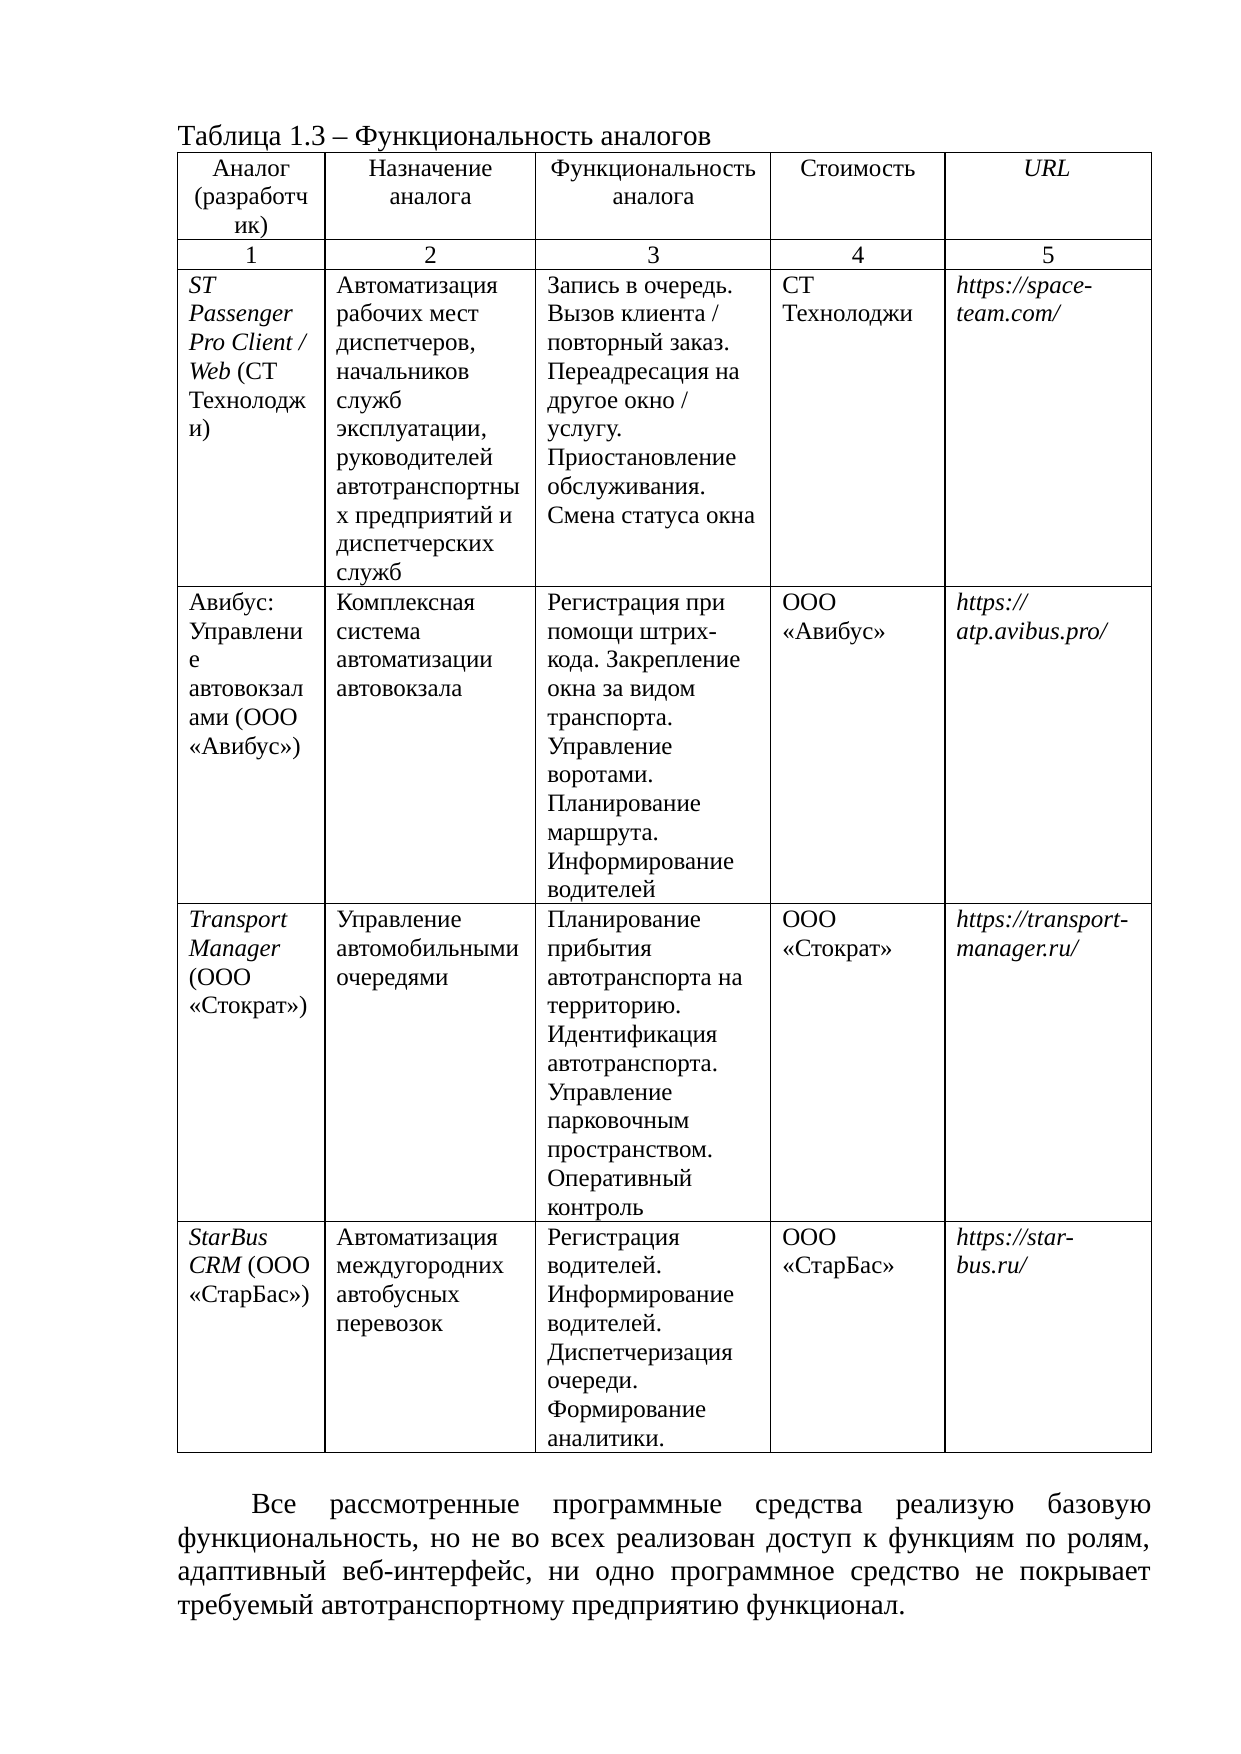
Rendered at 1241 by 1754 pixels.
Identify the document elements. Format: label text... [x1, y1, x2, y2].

table_cell Автоматизация междугородних автобусных перевозок [326, 1222, 535, 1452]
table_cell https://space-team.com/ [946, 270, 1151, 586]
table_header Функциональность аналога [536, 153, 770, 239]
table_cell СТ Технолоджи [771, 270, 944, 586]
table_cell ST Passenger Pro Client / Web (СТ Технолоджи) [178, 270, 324, 586]
table_cell ООО «Авибус» [771, 587, 944, 903]
table_cell Transport Manager (ООО «Стократ») [178, 904, 324, 1221]
table_cell Управление автомобильными очередями [326, 904, 535, 1221]
table_cell Автоматизация рабочих мест диспетчеров, начальников служб эксплуатации, руководителей автотранспортных предприятий и диспетчерских служб [326, 270, 535, 586]
table_header Аналог (разработчик) [178, 153, 324, 239]
table_cell ООО «СтарБас» [771, 1222, 944, 1452]
table_cell Авибус: Управление автовокзалами (ООО «Авибус») [178, 587, 324, 903]
table_header Назначение аналога [326, 153, 535, 239]
table_cell 5 [946, 240, 1151, 269]
table_cell https://transport-manager.ru/ [946, 904, 1151, 1221]
table_header URL [946, 153, 1151, 239]
table_cell 3 [536, 240, 770, 269]
table_cell StarBus CRM (ООО «СтарБас») [178, 1222, 324, 1452]
table_cell https://star-bus.ru/ [946, 1222, 1151, 1452]
table_cell Регистрация при помощи штрих-кода. Закрепление окна за видом транспорта. Управление воротами. Планирование маршрута. Информирование водителей [536, 587, 770, 903]
table_cell 1 [178, 240, 324, 269]
table_cell Запись в очередь. Вызов клиента / повторный заказ. Переадресация на другое окно / услугу. Приостановление обслуживания. Смена статуса окна [536, 270, 770, 586]
table_cell 2 [326, 240, 535, 269]
table_header Стоимость [771, 153, 944, 239]
table_cell ООО «Стократ» [771, 904, 944, 1221]
table_cell Планирование прибытия автотранспорта на территорию. Идентификация автотранспорта. Управление парковочным пространством. Оперативный контроль [536, 904, 770, 1221]
text Все рассмотренные программные средства реализую базовую функциональность, но не во всех реализован доступ к функциям по ролям, адаптивный веб-интерфейс, ни одно программное средство не покрывает требуемый автотранспортному предприятию функционал. [177, 1486, 1152, 1620]
text Таблица 1.3 – Функциональность аналогов [177, 118, 1152, 152]
table_cell 4 [771, 240, 944, 269]
table_cell Комплексная система автоматизации автовокзала [326, 587, 535, 903]
table_cell Регистрация водителей. Информирование водителей. Диспетчеризация очереди. Формирование аналитики. [536, 1222, 770, 1452]
table_cell https://atp.avibus.pro/ [946, 587, 1151, 903]
